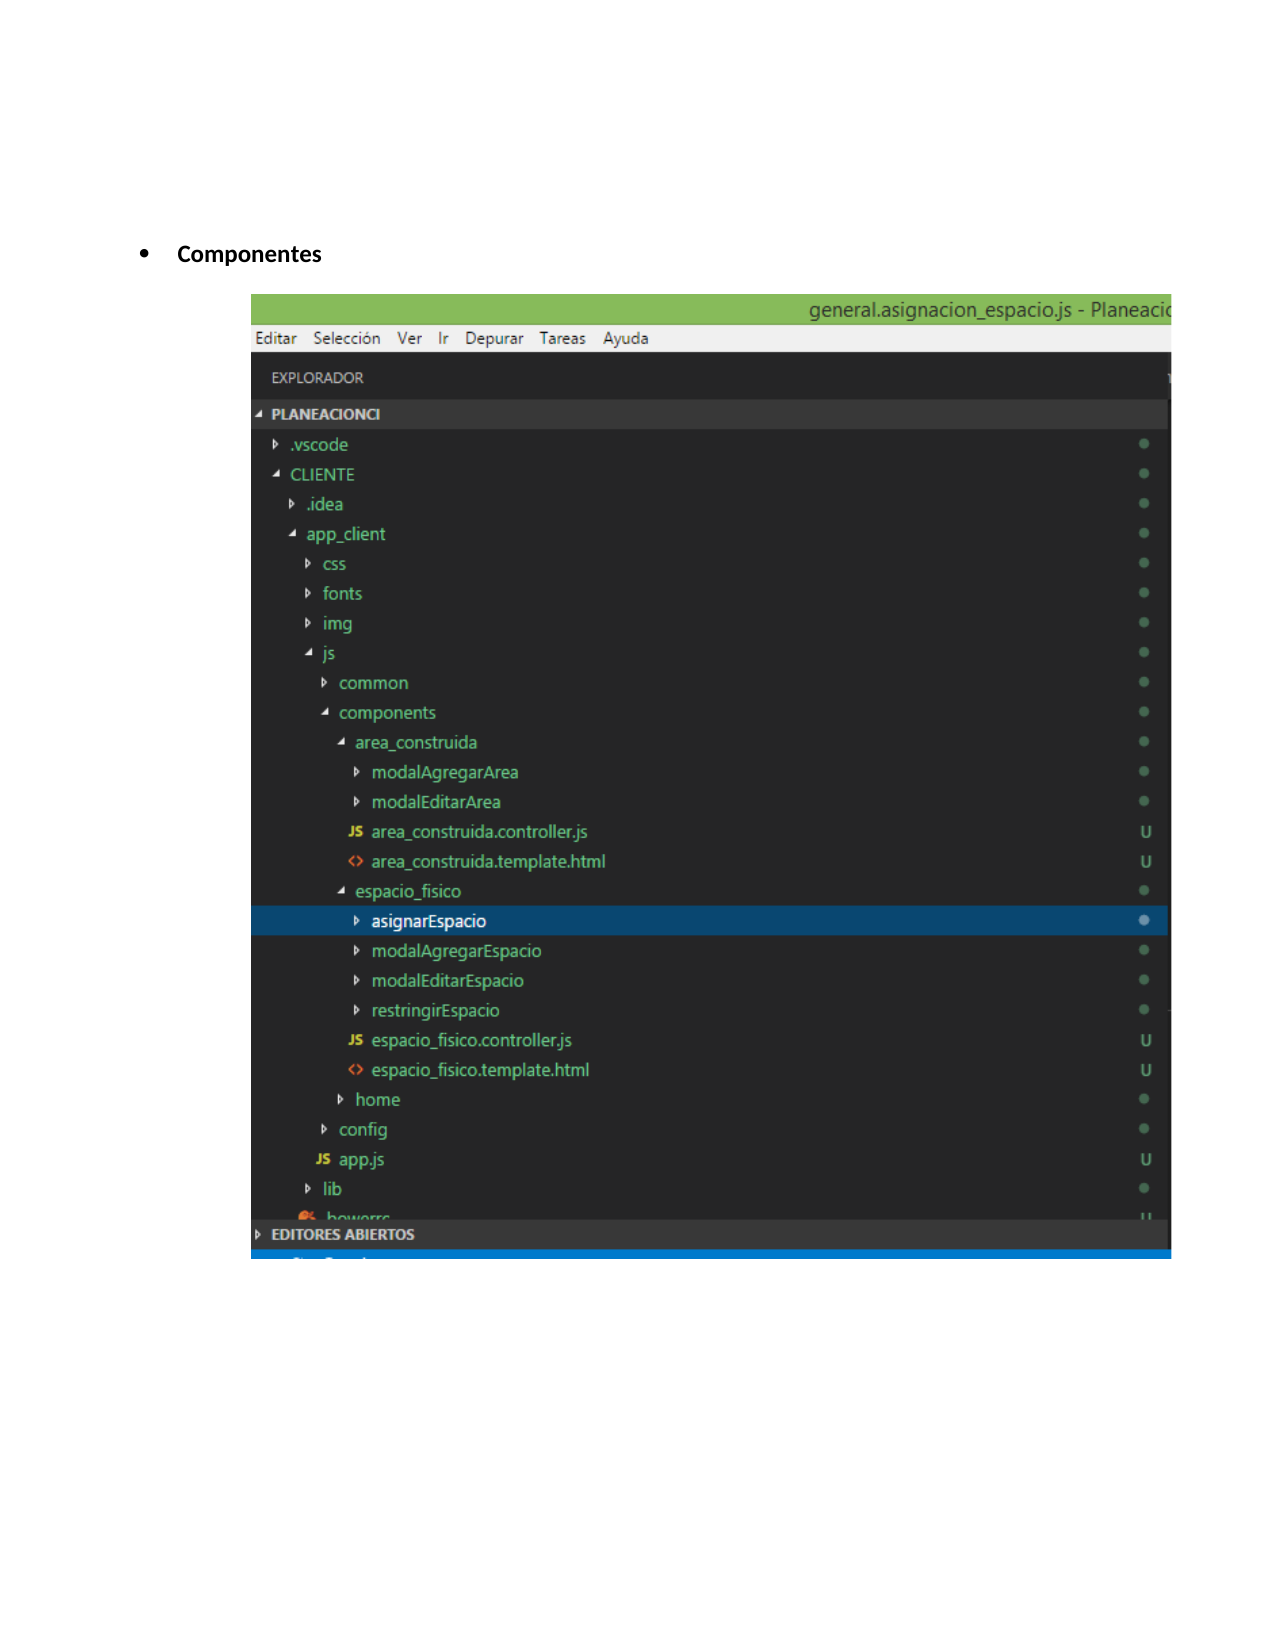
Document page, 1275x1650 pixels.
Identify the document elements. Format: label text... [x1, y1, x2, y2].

picture [251, 294, 1172, 1259]
list Componentes [140, 238, 1098, 269]
